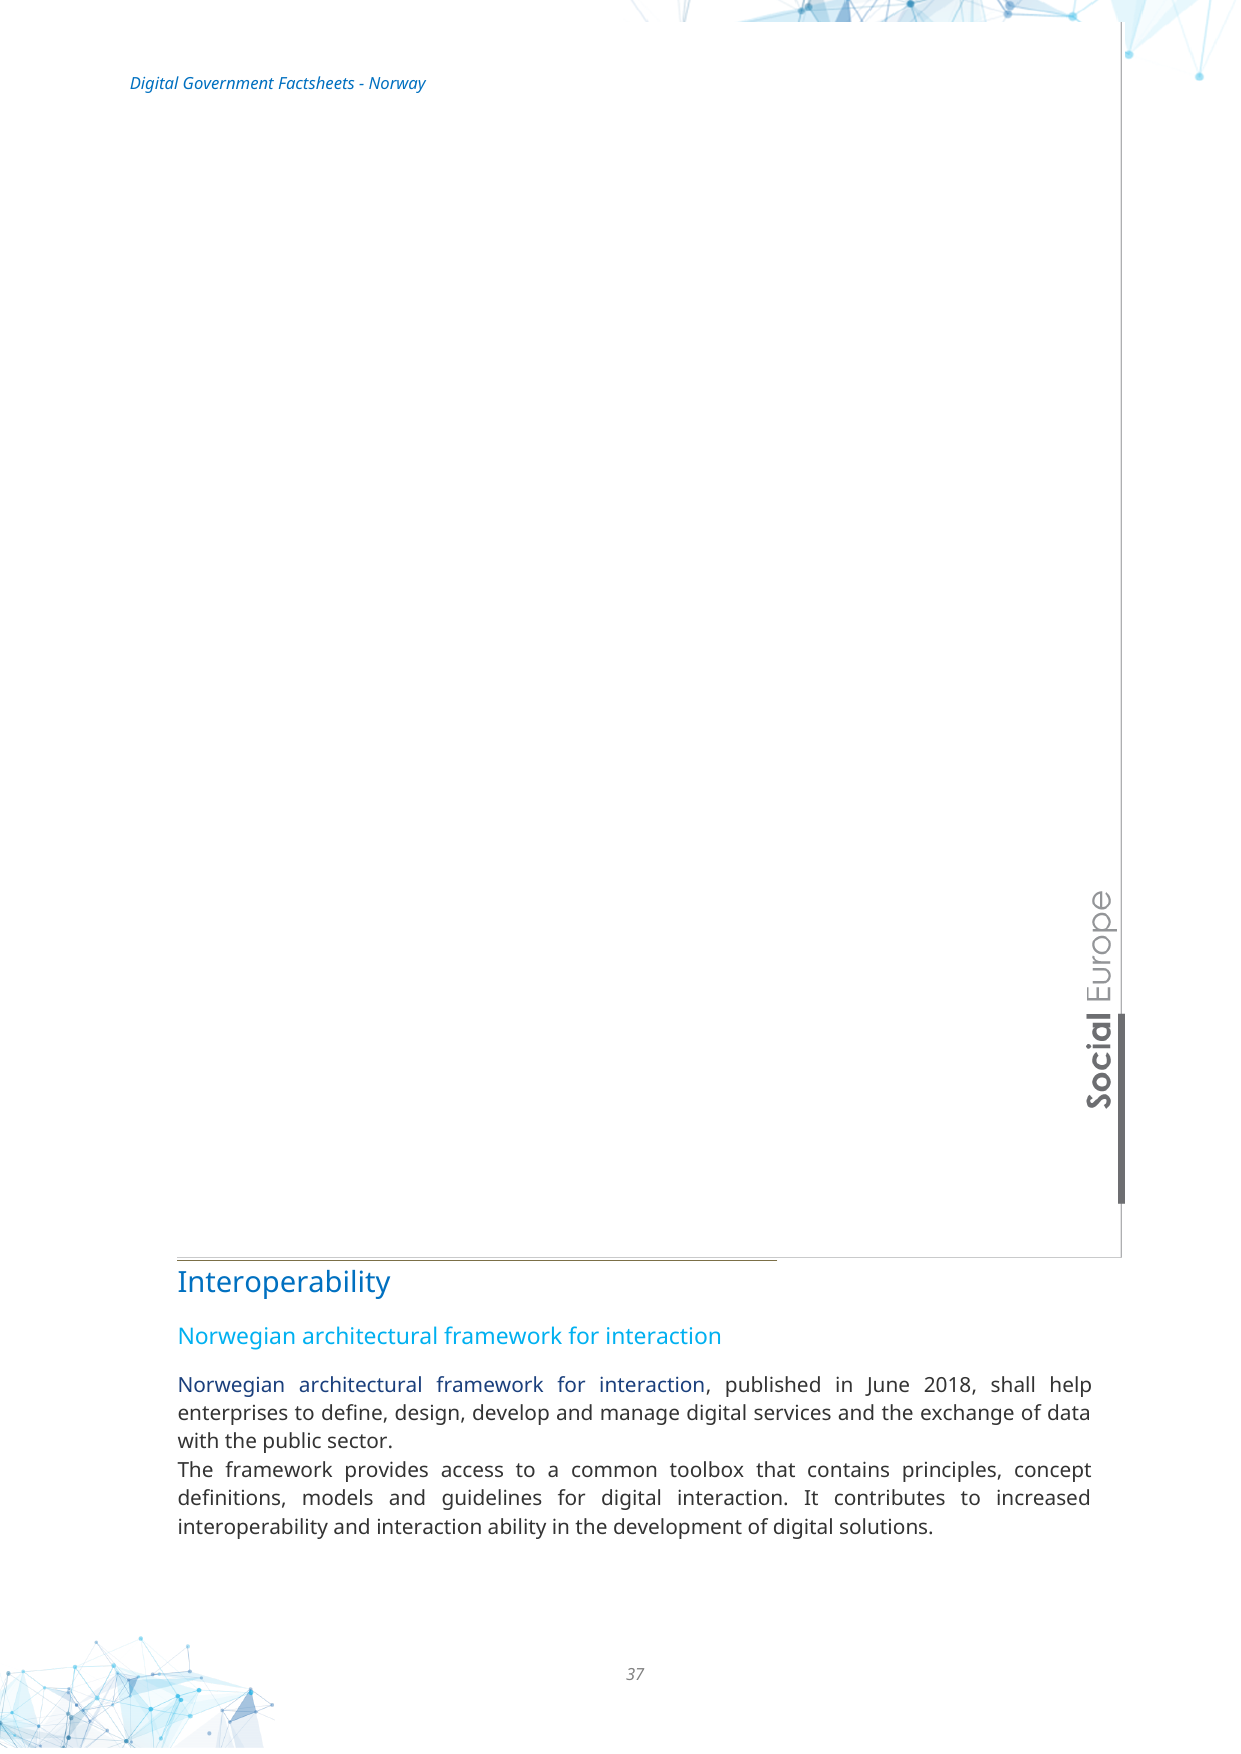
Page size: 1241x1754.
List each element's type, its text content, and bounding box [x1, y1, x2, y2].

text The framework provides access to a common toolbox that contains principles, concept definitions, models and guidelines for digital interaction. It contributes to increased interoperability and interaction ability in the development of digital solutions. [177, 1455, 1092, 1540]
subtitle Norwegian architectural framework for interaction [177, 1320, 1092, 1351]
subtitle Interoperability [177, 1261, 1092, 1301]
picture [177, 22, 1125, 1258]
text Norwegian architectural framework for interaction, published in June 2018, shall help enterprises to define, design, develop and manage digital services and the exchange of data with the public sector. [177, 1370, 1092, 1455]
